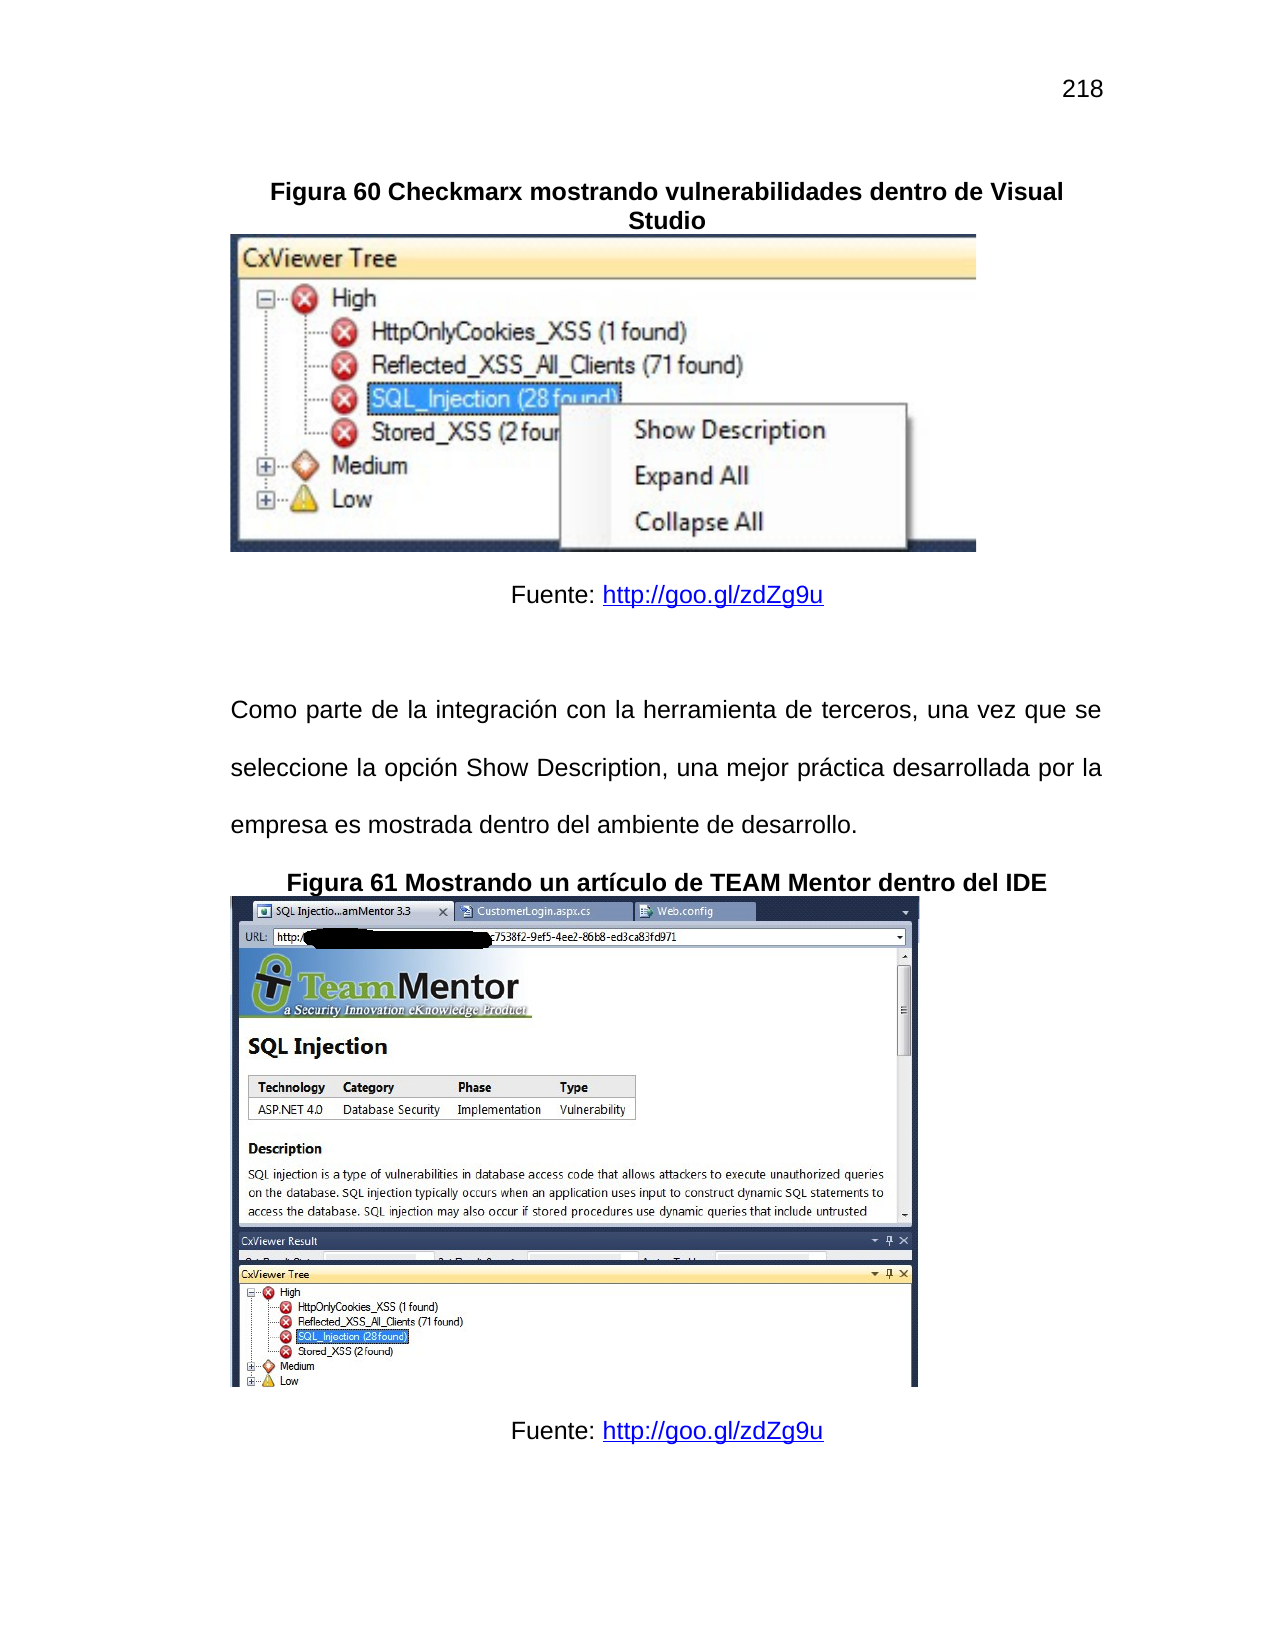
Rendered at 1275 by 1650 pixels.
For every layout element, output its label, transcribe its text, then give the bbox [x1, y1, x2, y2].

picture [230, 234, 977, 552]
text Como parte de la integración con la herramienta de terceros, una vez que se seleccione la opción Show Description, una mejor práctica desarrollada por la empresa es mostrada dentro del ambiente de desarrollo. [230, 695, 1104, 839]
text Fuente: http://goo.gl/zdZg9u [230, 580, 1104, 609]
text Figura 61 Mostrando un artículo de TEAM Mentor dentro del IDE [230, 868, 1104, 896]
text Fuente: http://goo.gl/zdZg9u [230, 1416, 1104, 1444]
text Figura 60 Checkmarx mostrando vulnerabilidades dentro de Visual Studio [230, 177, 1104, 235]
picture [230, 896, 920, 1387]
